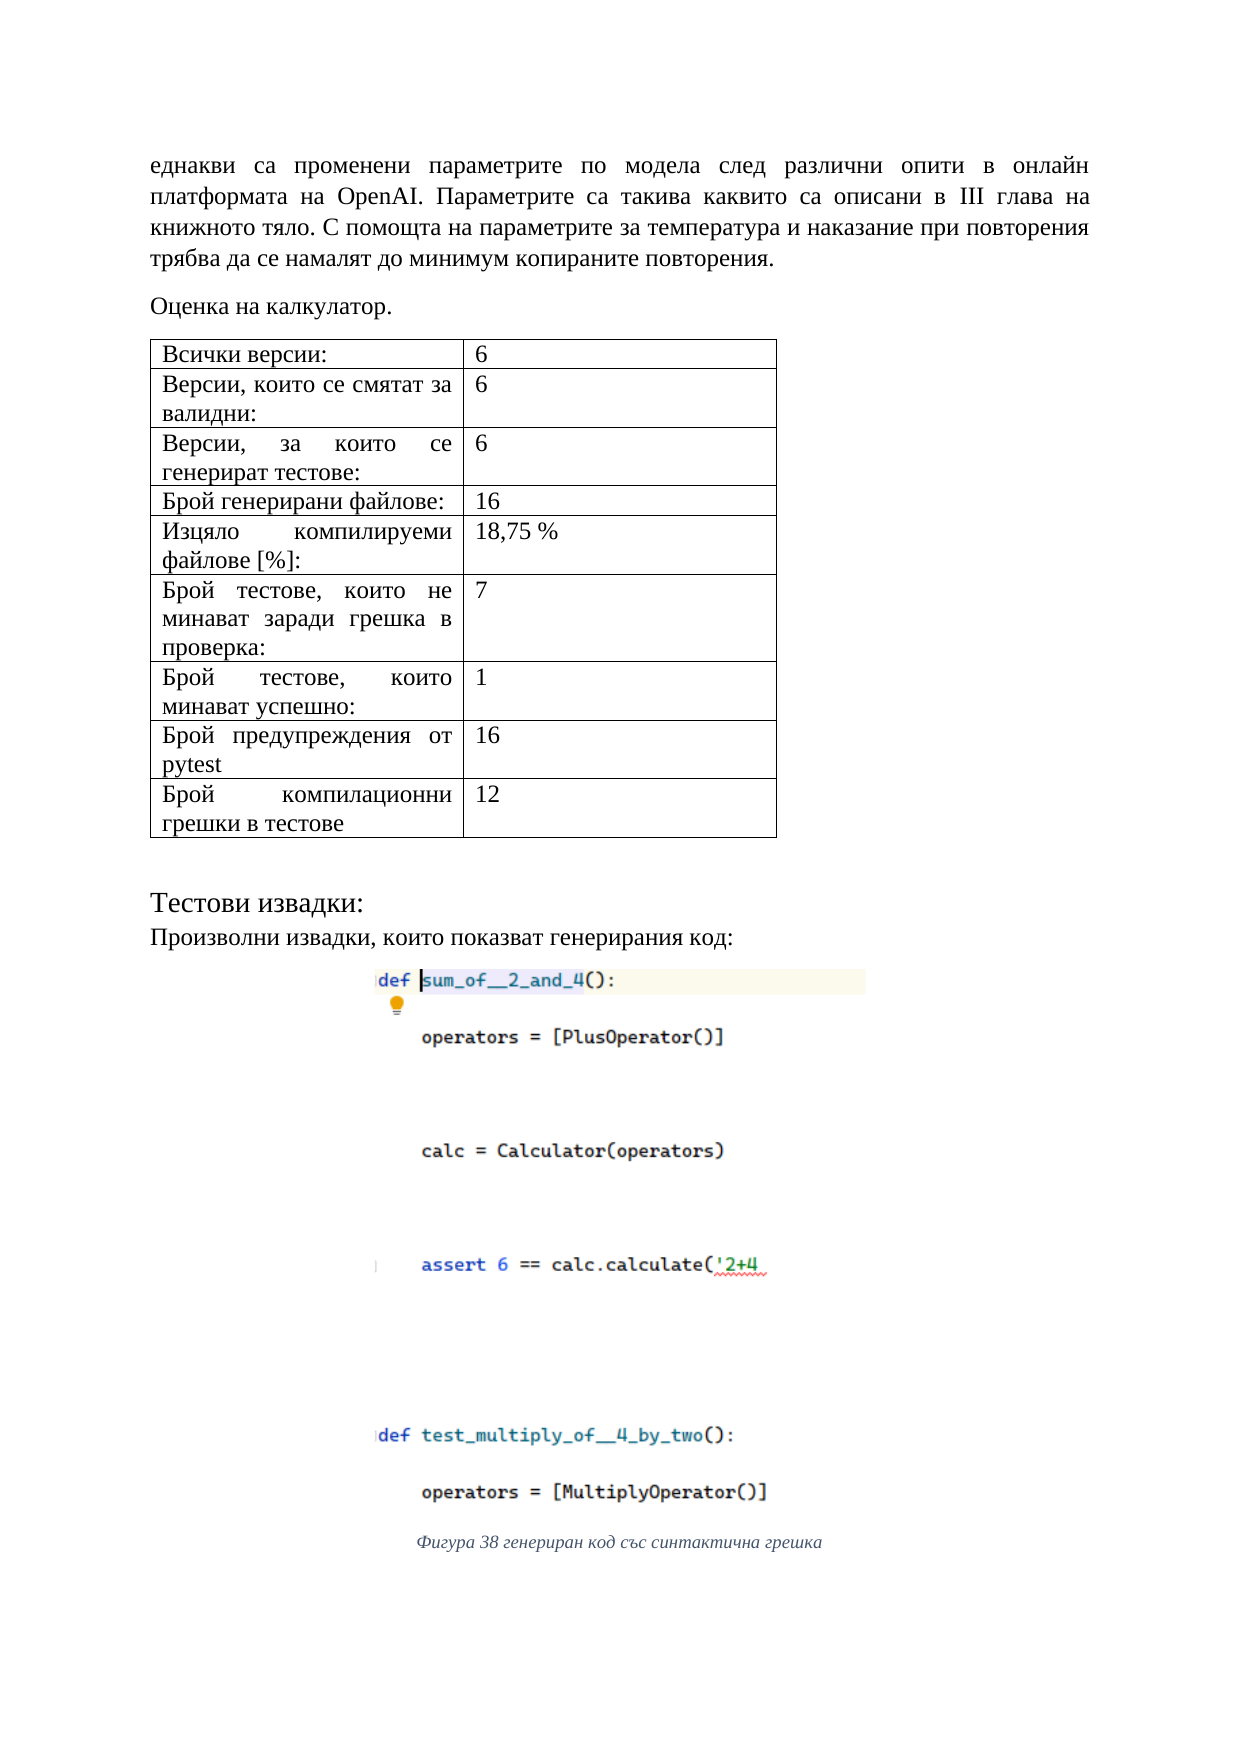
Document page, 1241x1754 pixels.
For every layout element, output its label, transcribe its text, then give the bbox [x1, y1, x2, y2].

table_cell 7 [464, 575, 776, 661]
table_cell 16 [464, 486, 776, 515]
table_cell 16 [464, 721, 776, 778]
table_cell 6 [464, 428, 776, 485]
picture [374, 969, 866, 1512]
table_cell Брой предупреждения от pytest [151, 721, 463, 778]
table_cell Брой компилационни грешки в тестове [151, 779, 463, 837]
table_header Всички версии: [151, 340, 463, 368]
table_cell 12 [464, 779, 776, 837]
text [150, 150, 1090, 272]
table_cell Брой генерирани файлове: [151, 486, 463, 515]
table_cell Версии, за които се генерират тестове: [151, 428, 463, 485]
table_cell 6 [464, 369, 776, 427]
subtitle Тестови извадки: [150, 885, 1090, 919]
text Оценка на калкулатор. [150, 291, 1090, 319]
text Произволни извадки, които показват генерирания код: [150, 922, 1090, 950]
table_cell 1 [464, 662, 776, 719]
table_cell Брой тестове, които минават успешно: [151, 662, 463, 719]
table_cell Брой тестове, които не минават заради грешка в проверка: [151, 575, 463, 661]
table_cell Изцяло компилируеми файлове [%]: [151, 516, 463, 574]
table_header 6 [464, 340, 776, 368]
table_cell 18,75 % [464, 516, 776, 574]
table_cell Версии, които се смятат за валидни: [151, 369, 463, 427]
